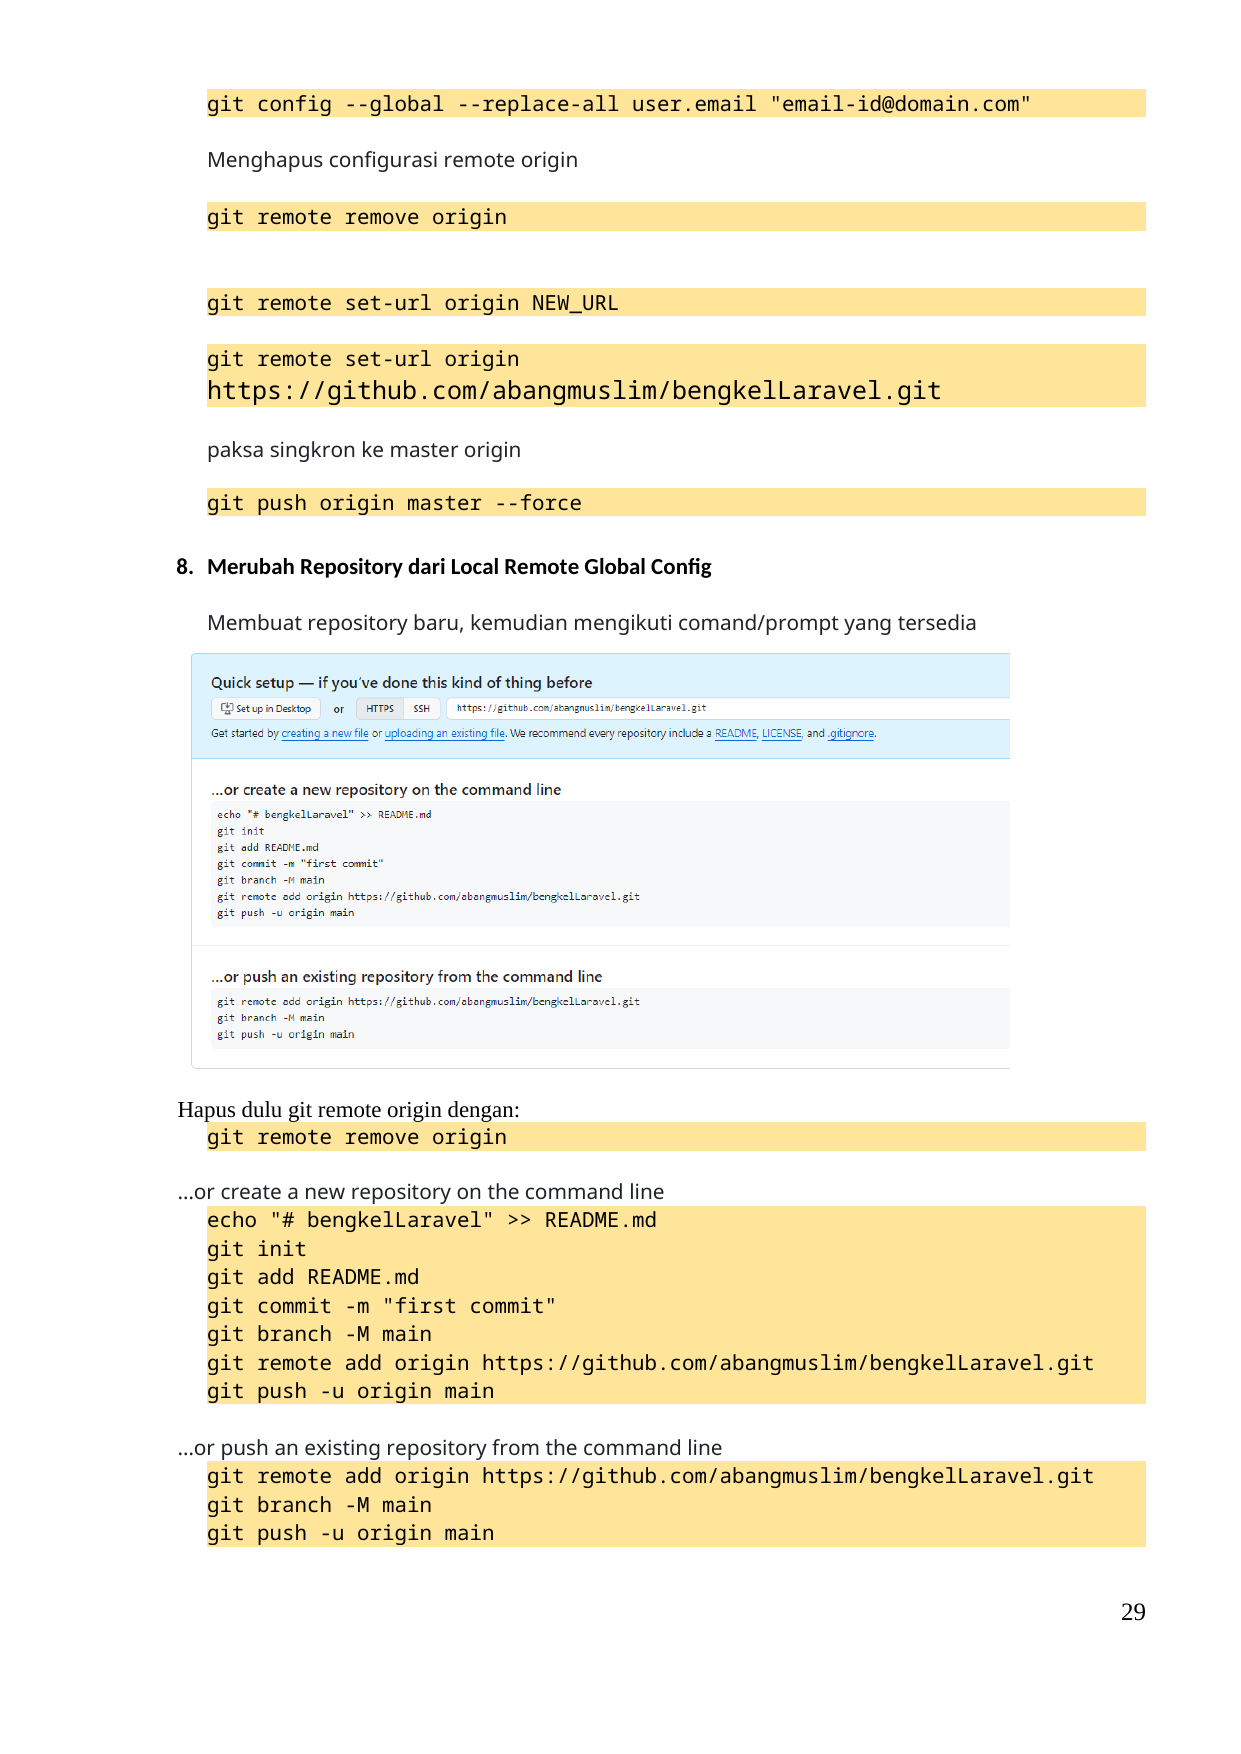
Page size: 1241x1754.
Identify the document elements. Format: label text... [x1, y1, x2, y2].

subtitle paksa singkron ke master origin [207, 436, 1146, 464]
text git remote remove origin [207, 202, 1146, 231]
text echo "# bengkelLaravel" >> README.md [207, 1206, 1146, 1234]
subtitle …or create a new repository on the command line [177, 1177, 1146, 1206]
subtitle Membuat repository baru, kemudian mengikuti comand/prompt yang tersedia [207, 608, 1146, 637]
text git push -u origin main [207, 1376, 1146, 1404]
text git add README.md [207, 1262, 1146, 1291]
text git push origin master --force [207, 488, 1146, 516]
text git remote add origin https://github.com/abangmuslim/bengkelLaravel.git [207, 1348, 1146, 1376]
list Merubah Repository dari Local Remote Global Config [176, 552, 1146, 580]
text git config --global --replace-all user.email "email-id@domain.com" [207, 89, 1146, 117]
picture [177, 636, 1010, 1070]
text git remote add origin https://github.com/abangmuslim/bengkelLaravel.git [207, 1461, 1146, 1490]
text git commit -m "first commit" [207, 1291, 1146, 1319]
subtitle …or push an existing repository from the command line [177, 1433, 1146, 1461]
text git remote set-url origin NEW_URL [207, 288, 1146, 316]
text git remote set-url origin https://github.com/abangmuslim/bengkelLaravel.git [207, 344, 1146, 407]
subtitle Menghapus configurasi remote origin [207, 146, 1146, 174]
text git branch -M main [207, 1490, 1146, 1518]
text git remote remove origin [207, 1122, 1146, 1151]
text git branch -M main [207, 1319, 1146, 1348]
text git push -u origin main [207, 1518, 1146, 1547]
text git init [207, 1234, 1146, 1262]
text Hapus dulu git remote origin dengan: [177, 1096, 1146, 1122]
